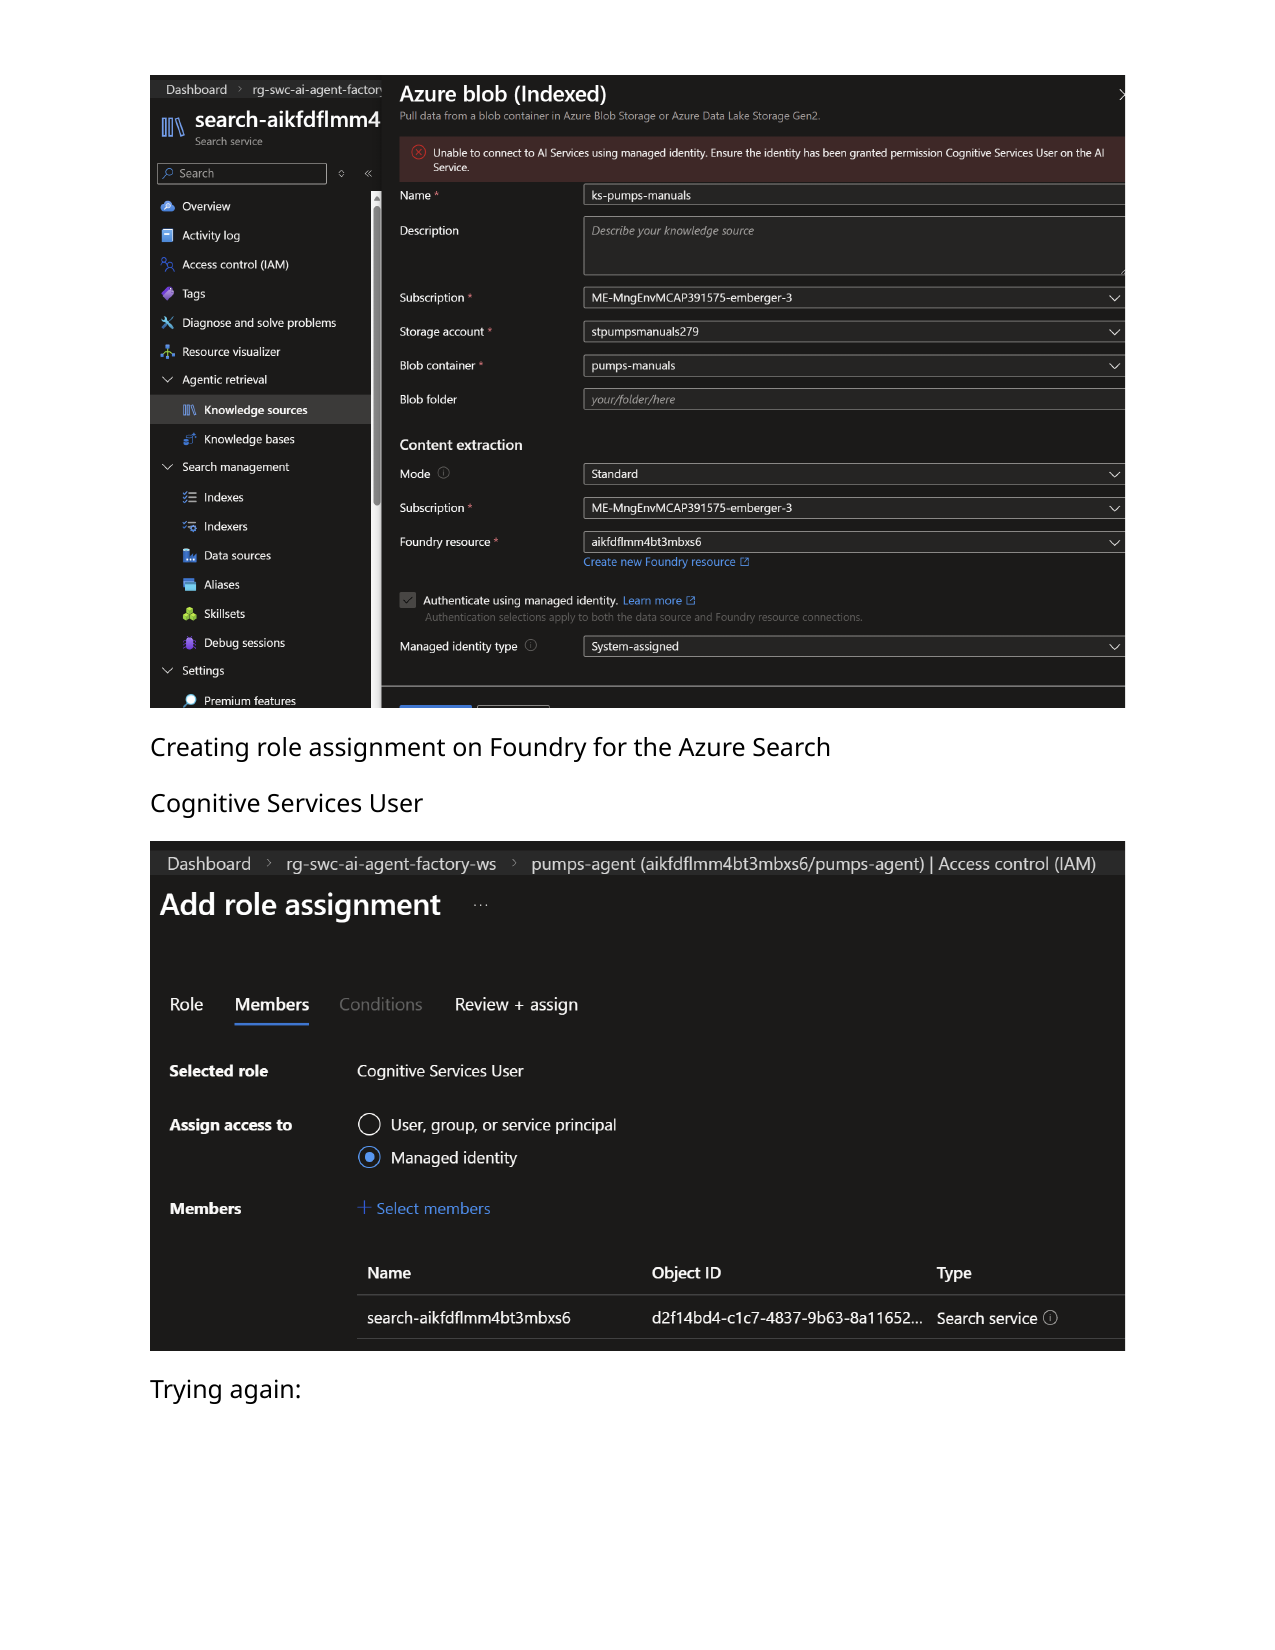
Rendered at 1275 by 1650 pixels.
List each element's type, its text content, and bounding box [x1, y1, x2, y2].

picture [150, 841, 1125, 1351]
picture [150, 75, 1125, 708]
text Cognitive Services User [150, 785, 1125, 819]
text Creating role assignment on Foundry for the Azure Search [150, 729, 1125, 763]
text Trying again: [150, 1372, 1125, 1406]
